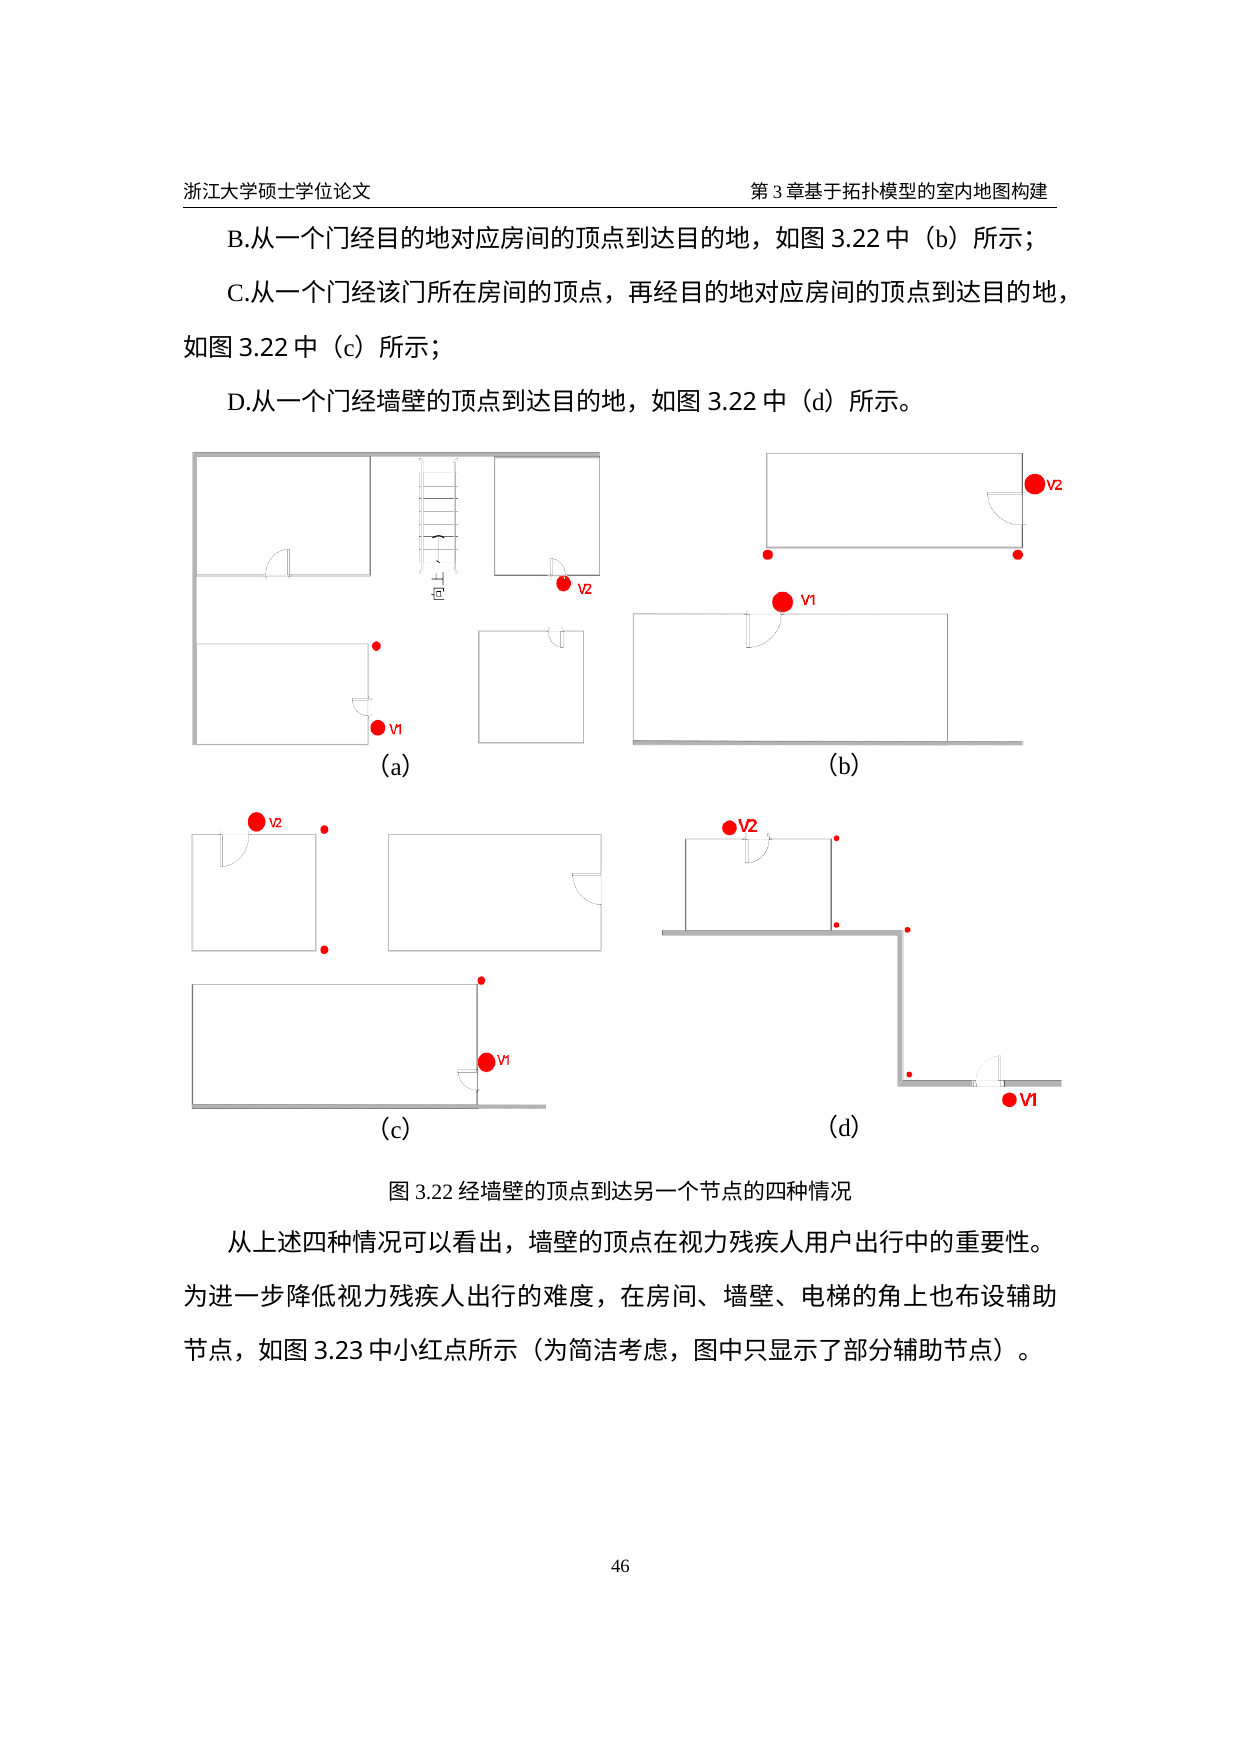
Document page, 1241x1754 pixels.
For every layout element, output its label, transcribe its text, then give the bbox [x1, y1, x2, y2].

text C.从一个门经该门所在房间的顶点，再经目的地对应房间的顶点到达目的地，如图 3.24中（c）所示； [183, 273, 1057, 363]
table_header （a） [172, 436, 620, 797]
text B.从一个门经目的地对应房间的顶点到达目的地，如图 3.24中（b）所示； [183, 218, 1057, 255]
table_cell （c） [172, 797, 620, 1158]
table_cell （d） [620, 797, 1068, 1158]
text 从上述四种情况可以看出，墙壁的顶点在视力残疾人用户出行中的重要性。为进一步降低视力残疾人出行的难度，在房间、墙壁、电梯的角上也布设辅助节点，如图 3.25中小红点所示（为简洁考虑，图中只显示了部分辅助节点）。 [183, 1222, 1057, 1367]
text 图 3.23 经墙壁的顶点到达另一个节点的四种情况 [183, 1174, 1057, 1205]
text D.从一个门经墙壁的顶点到达目的地，如图 3.24中（d）所示。 [183, 382, 1057, 418]
table_header （b） [620, 436, 1068, 797]
